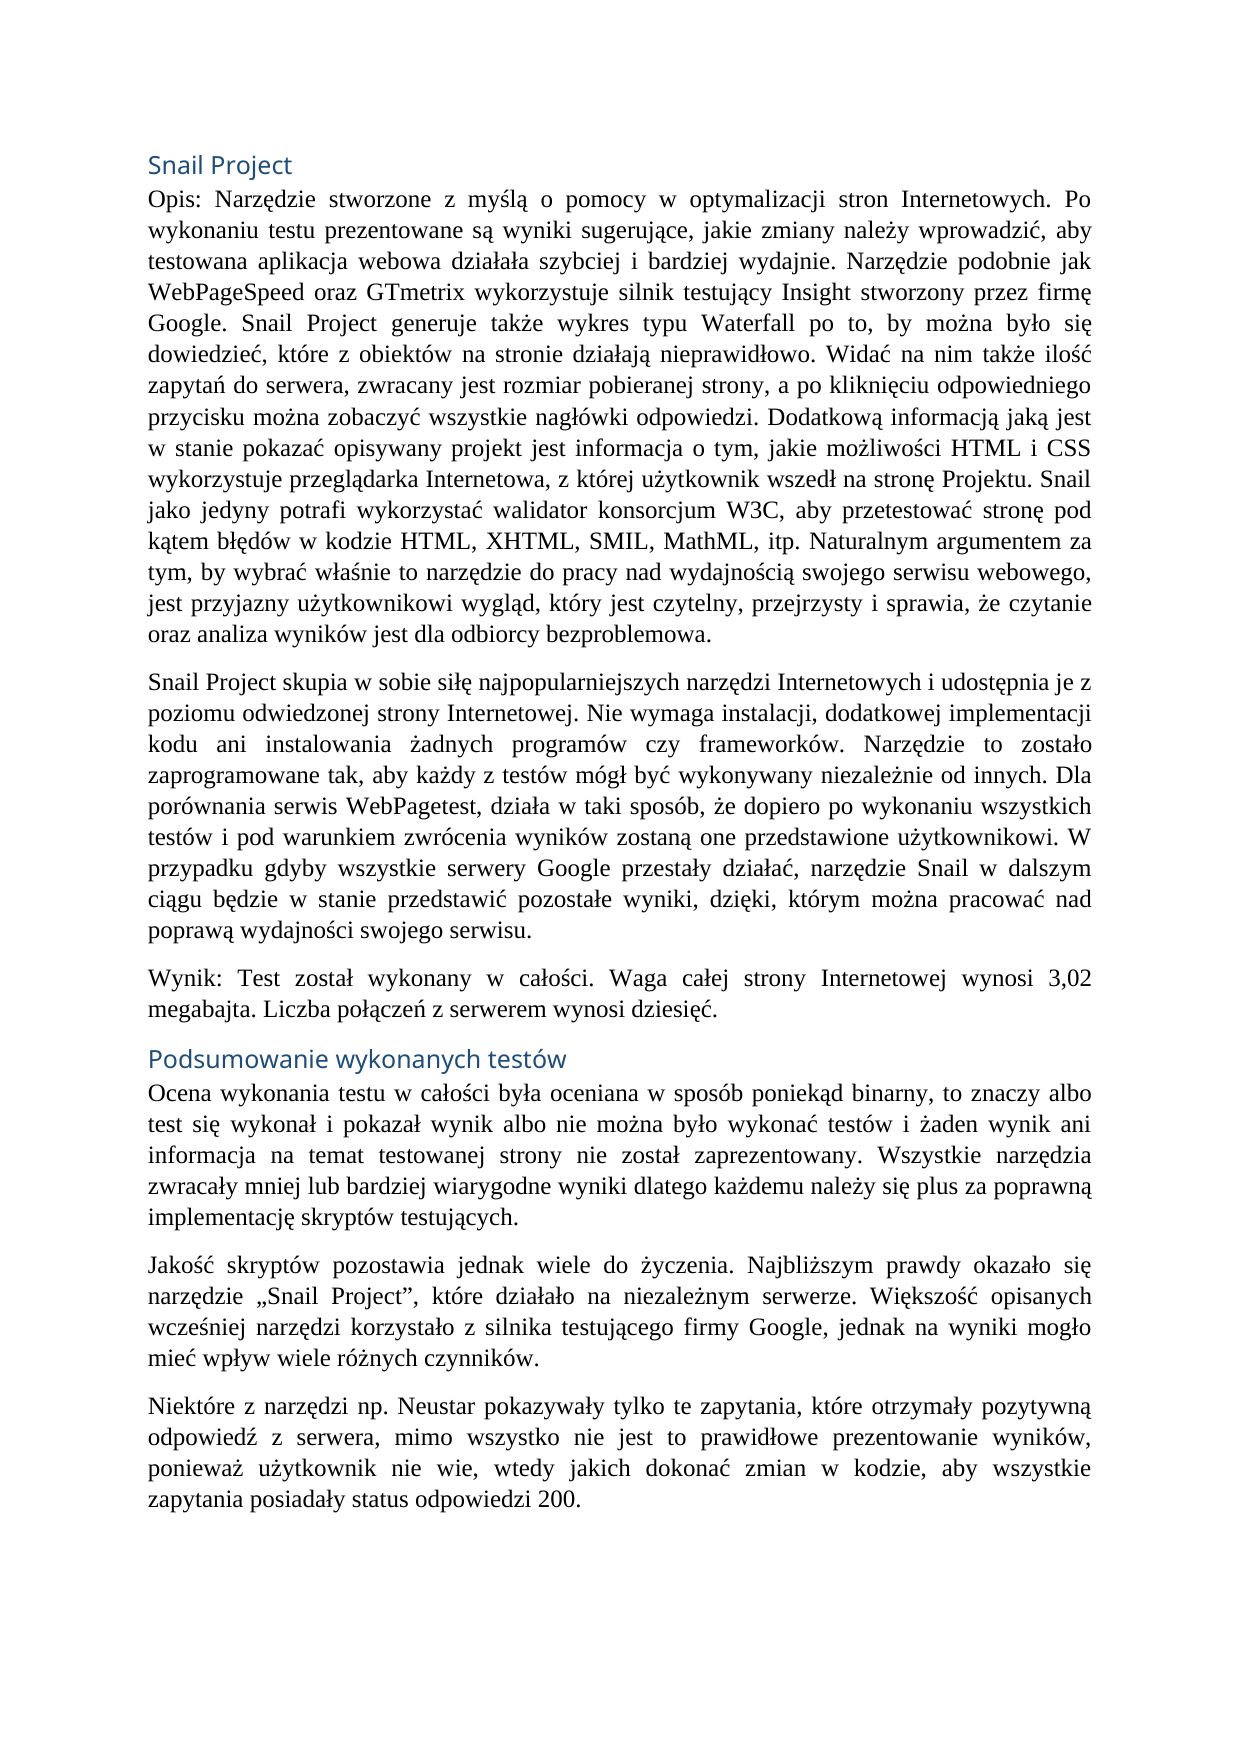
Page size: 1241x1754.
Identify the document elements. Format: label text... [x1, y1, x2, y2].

text Snail Project skupia w sobie siłę najpopularniejszych narzędzi Internetowych i udostępnia je z poziomu odwiedzonej strony Internetowej. Nie wymaga instalacji, dodatkowej implementacji kodu ani instalowania żadnych programów czy frameworków. Narzędzie to zostało zaprogramowane tak, aby każdy z testów mógł być wykonywany niezależnie od innych. Dla porównania serwis WebPagetest, działa w taki sposób, że dopiero po wykonaniu wszystkich testów i pod warunkiem zwrócenia wyników zostaną one przedstawione użytkownikowi. W przypadku gdyby wszystkie serwery Google przestały działać, narzędzie Snail w dalszym ciągu będzie w stanie przedstawić pozostałe wyniki, dzięki, którym można pracować nad poprawą wydajności swojego serwisu. [148, 667, 1093, 944]
text Ocena wykonania testu w całości była oceniana w sposób poniekąd binarny, to znaczy albo test się wykonał i pokazał wynik albo nie można było wykonać testów i żaden wynik ani informacja na temat testowanej strony nie został zaprezentowany. Wszystkie narzędzia zwracały mniej lub bardziej wiarygodne wyniki dlatego każdemu należy się plus za poprawną implementację skryptów testujących. [148, 1078, 1093, 1231]
text Jakość skryptów pozostawia jednak wiele do życzenia. Najbliższym prawdy okazało się narzędzie „Snail Project”, które działało na niezależnym serwerze. Większość opisanych wcześniej narzędzi korzystało z silnika testującego firmy Google, jednak na wyniki mogło mieć wpływ wiele różnych czynników. [148, 1250, 1093, 1372]
text Opis: Narzędzie stworzone z myślą o pomocy w optymalizacji stron Internetowych. Po wykonaniu testu prezentowane są wyniki sugerujące, jakie zmiany należy wprowadzić, aby testowana aplikacja webowa działała szybciej i bardziej wydajnie. Narzędzie podobnie jak WebPageSpeed oraz GTmetrix wykorzystuje silnik testujący Insight stworzony przez firmę Google. Snail Project generuje także wykres typu Waterfall po to, by można było się dowiedzieć, które z obiektów na stronie działają nieprawidłowo. Widać na nim także ilość zapytań do serwera, zwracany jest rozmiar pobieranej strony, a po kliknięciu odpowiedniego przycisku można zobaczyć wszystkie nagłówki odpowiedzi. Dodatkową informacją jaką jest w stanie pokazać opisywany projekt jest informacja o tym, jakie możliwości HTML i CSS wykorzystuje przeglądarka Internetowa, z której użytkownik wszedł na stronę Projektu. Snail jako jedyny potrafi wykorzystać walidator konsorcjum W3C, aby przetestować stronę pod kątem błędów w kodzie HTML, XHTML, SMIL, MathML, itp. Naturalnym argumentem za tym, by wybrać właśnie to narzędzie do pracy nad wydajnością swojego serwisu webowego, jest przyjazny użytkownikowi wygląd, który jest czytelny, przejrzysty i sprawia, że czytanie oraz analiza wyników jest dla odbiorcy bezproblemowa. [148, 184, 1093, 648]
text Wynik: Test został wykonany w całości. Waga całej strony Internetowej wynosi 3,02 megabajta. Liczba połączeń z serwerem wynosi dziesięć. [148, 963, 1093, 1022]
subtitle Podsumowanie wykonanych testów [148, 1041, 1093, 1076]
text Niektóre z narzędzi np. Neustar pokazywały tylko te zapytania, które otrzymały pozytywną odpowiedź z serwera, mimo wszystko nie jest to prawidłowe prezentowanie wyników, ponieważ użytkownik nie wie, wtedy jakich dokonać zmian w kodzie, aby wszystkie zapytania posiadały status odpowiedzi 200. [148, 1391, 1093, 1513]
subtitle Snail Project [148, 148, 1093, 182]
